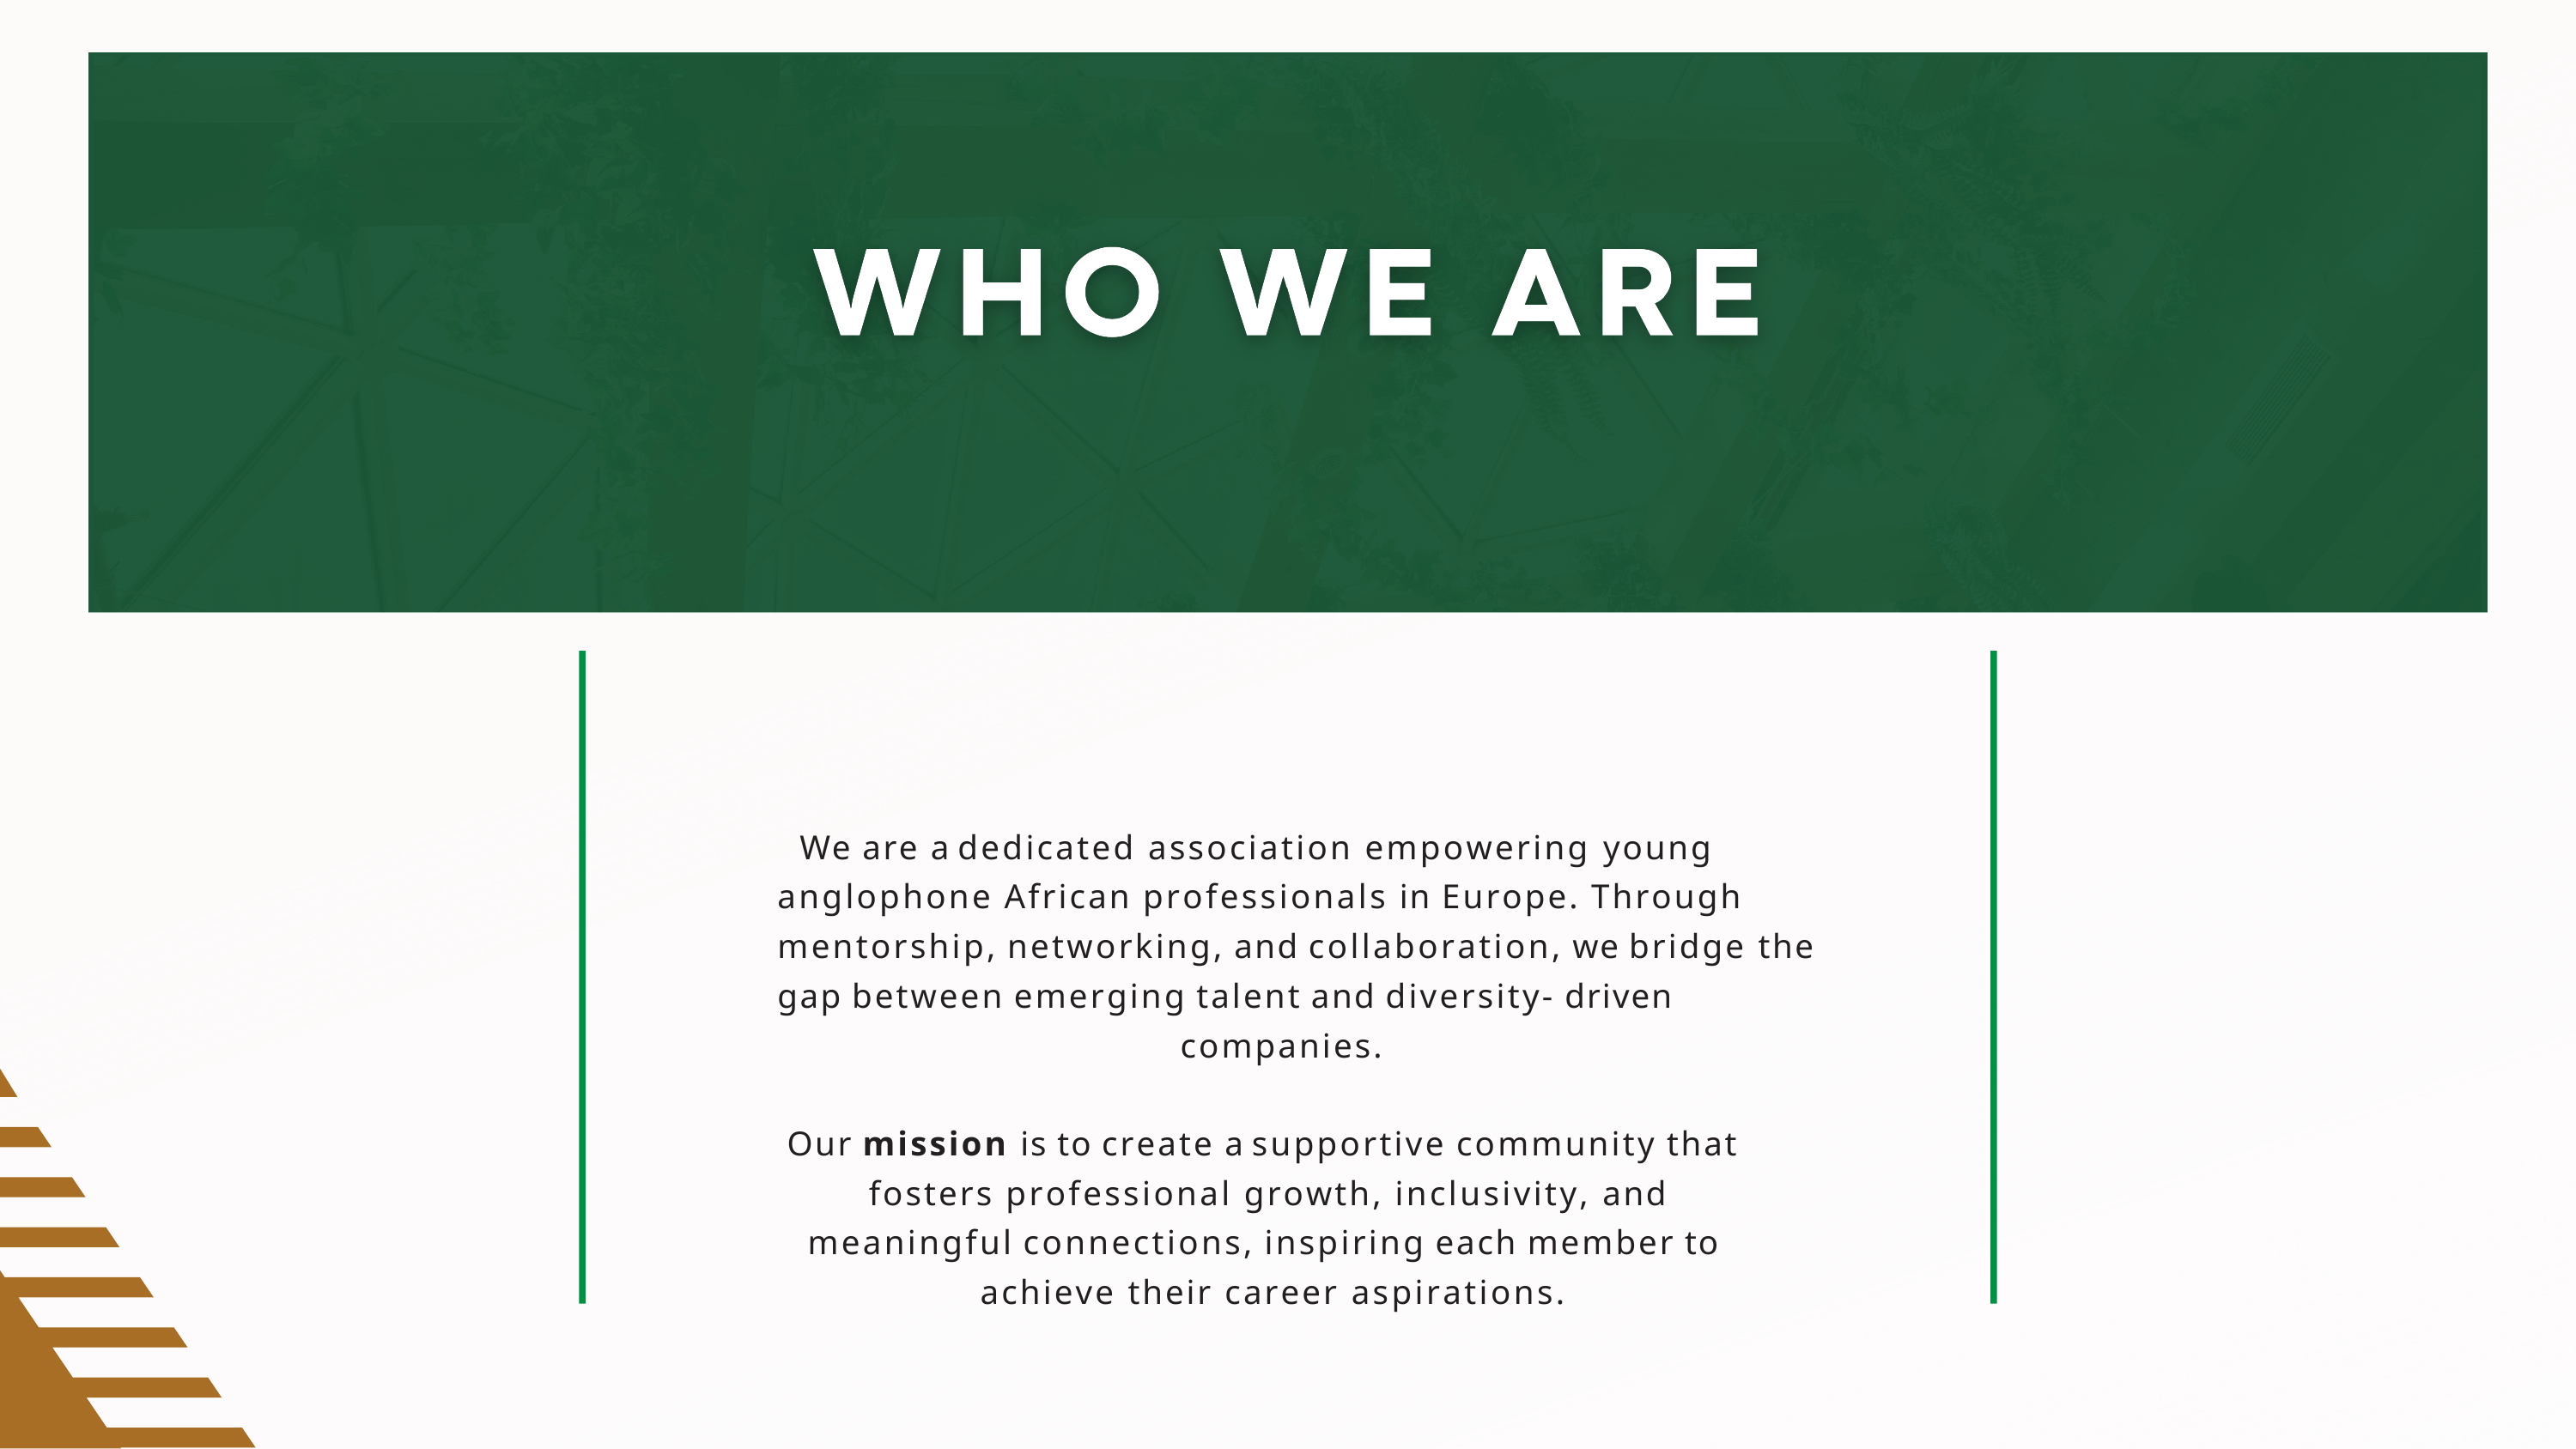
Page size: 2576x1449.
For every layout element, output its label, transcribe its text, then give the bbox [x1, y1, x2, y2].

text meaningful connections, inspiring each member to achieve their career aspirations. [807, 1220, 1852, 1314]
text Our mission is to create a supportive community that fosters professional growth, inclusivity, and [787, 1120, 1852, 1215]
text companies. [1180, 1022, 2576, 1067]
text We are a dedicated association empowering young anglophone African professionals in Europe. Through mentorship, networking, and collaboration, we bridge the gap between emerging talent and diversity- driven [777, 824, 1852, 1017]
picture [0, 0, 2576, 1449]
